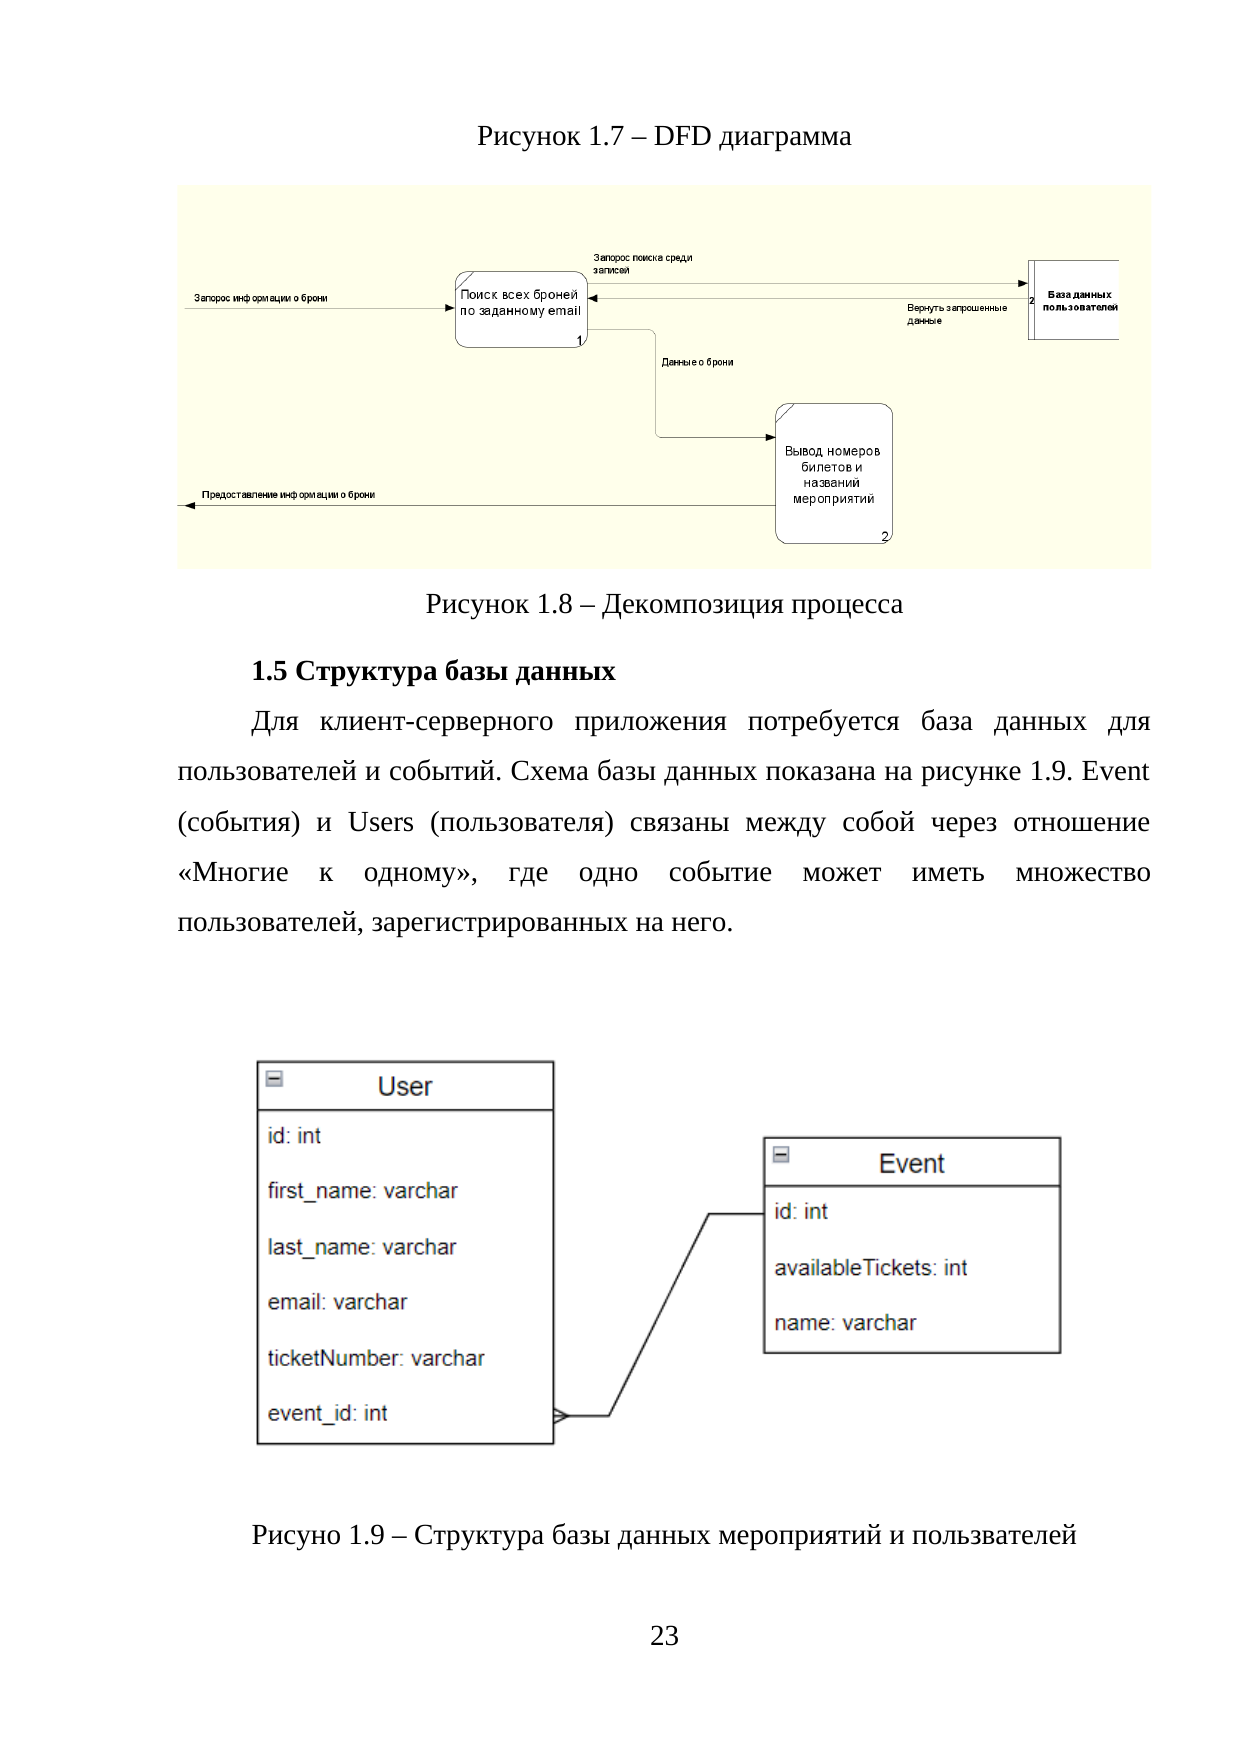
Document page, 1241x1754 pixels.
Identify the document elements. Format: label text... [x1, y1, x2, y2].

picture [177, 185, 1152, 569]
text Рисуно 1.9 – Структура базы данных мероприятий и пользвателей [177, 1517, 1152, 1551]
text 1.5 Структура базы данных [177, 653, 1152, 686]
text Для клиент-серверного приложения потребуется база данных для пользователей и событий. Схема базы данных показана на рисунке 1.9. Event (события) и Users (пользователя) связаны между собой через отношение «Многие к одному», где одно событие может иметь множество пользователей, зарегистрированных на него. [177, 703, 1152, 938]
picture [177, 1005, 1152, 1501]
text Рисунок 1.8 – Декомпозиция процесса [177, 586, 1152, 619]
text Рисунок 1.7 – DFD диаграмма [177, 118, 1152, 152]
